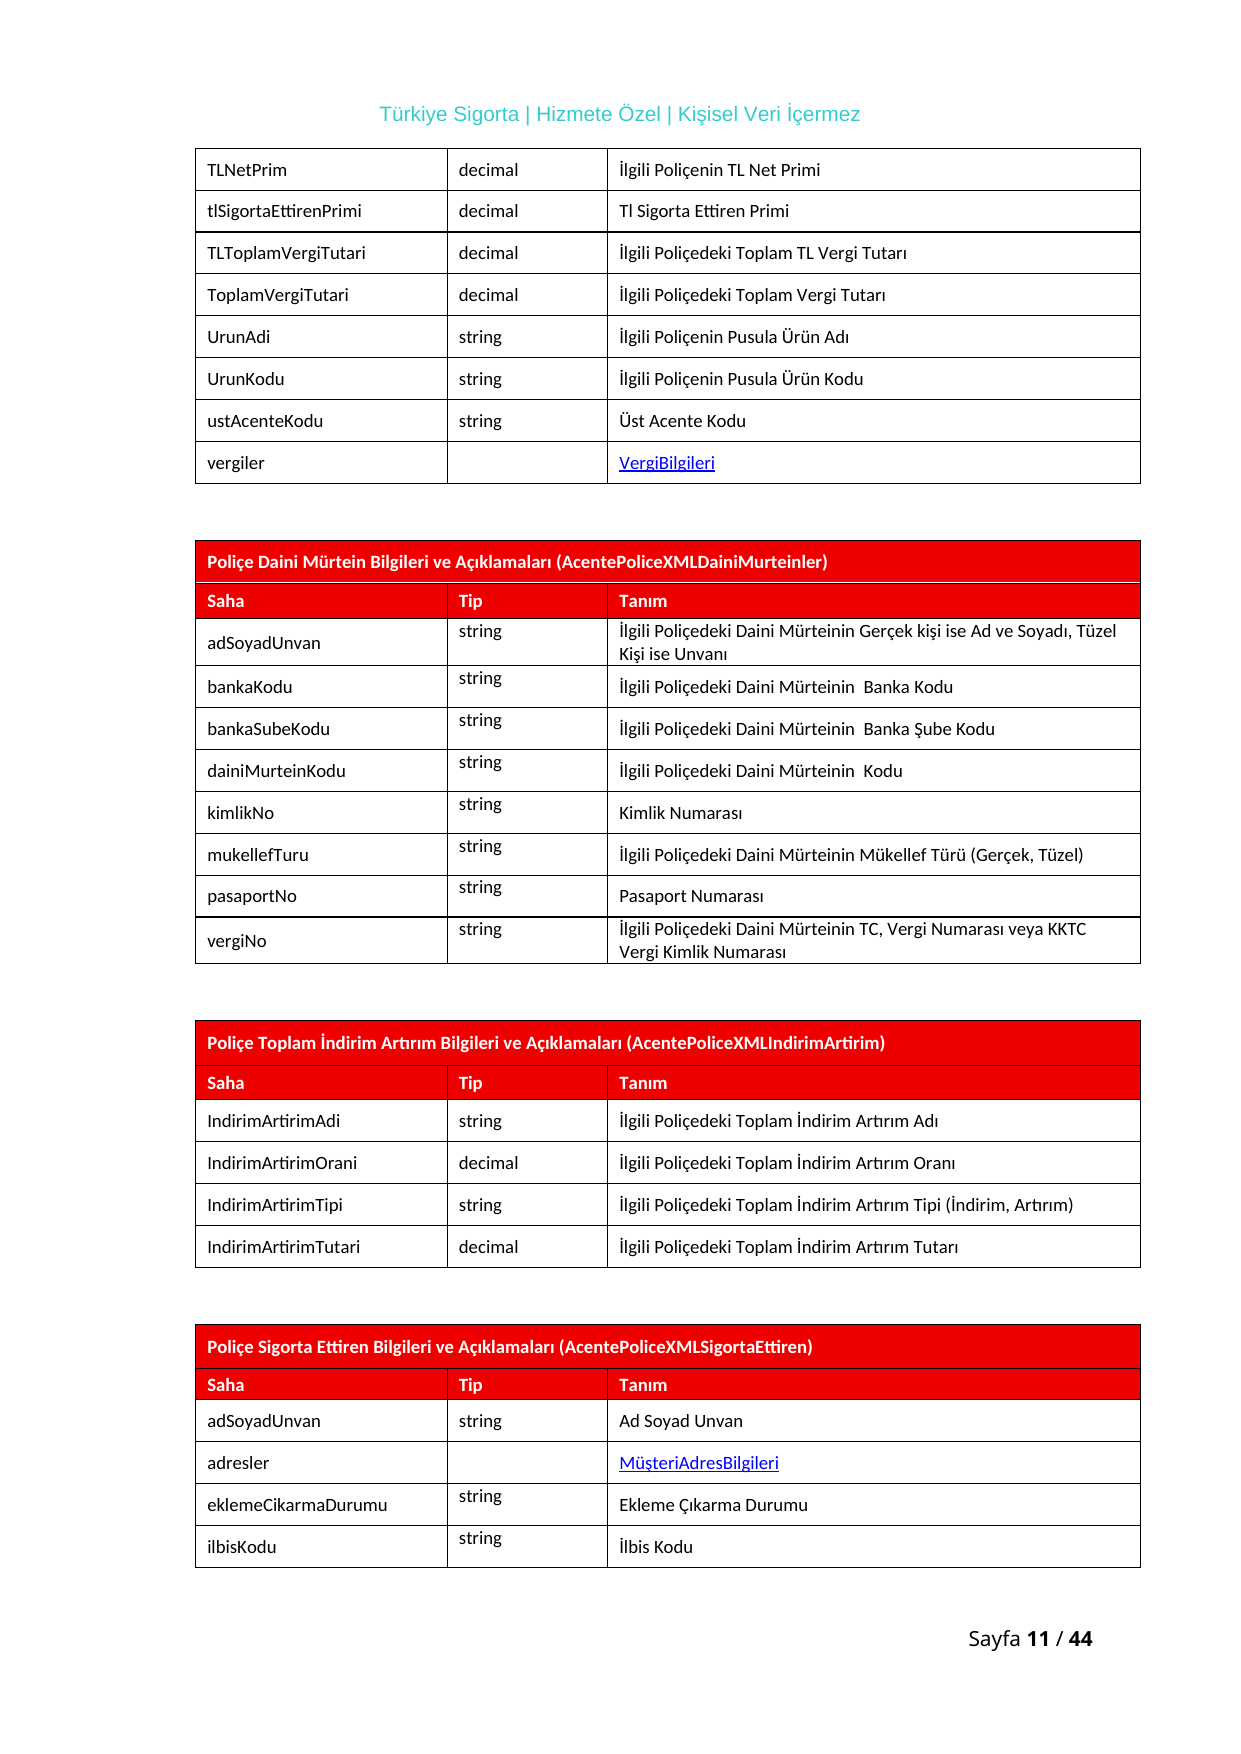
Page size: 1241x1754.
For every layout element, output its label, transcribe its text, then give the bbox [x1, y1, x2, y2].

table_cell Kimlik Numarası [608, 792, 1140, 833]
table_cell string [448, 1400, 607, 1441]
table_cell string [448, 834, 607, 874]
table_cell UrunAdi [196, 316, 447, 357]
table_cell [448, 442, 607, 483]
table_cell İlgili Poliçenin TL Net Primi [608, 149, 1140, 189]
table_cell string [448, 1526, 607, 1567]
table_cell adSoyadUnvan [196, 1400, 447, 1441]
table_cell IndirimArtirimAdi [196, 1100, 447, 1141]
table_cell İlgili Poliçedeki Daini Mürteinin Gerçek kişi ise Ad ve Soyadı, Tüzel Kişi ise Unvanı [608, 619, 1140, 665]
table_header Poliçe Sigorta Ettiren Bilgileri ve Açıklamaları (AcentePoliceXMLSigortaEttiren) [196, 1325, 1140, 1368]
table_cell adSoyadUnvan [196, 619, 447, 665]
table_cell tlSigortaEttirenPrimi [196, 191, 447, 231]
table_cell Ekleme Çıkarma Durumu [608, 1484, 1140, 1525]
table_cell ilbisKodu [196, 1526, 447, 1567]
table_cell string [448, 1184, 607, 1225]
table_cell bankaSubeKodu [196, 708, 447, 749]
table_cell İlgili Poliçedeki Toplam Vergi Tutarı [608, 274, 1140, 315]
table_cell MüşteriAdresBilgileri [608, 1442, 1140, 1483]
table_cell Pasaport Numarası [608, 876, 1140, 916]
table_cell İlgili Poliçedeki Toplam İndirim Artırım Tipi (İndirim, Artırım) [608, 1184, 1140, 1225]
table_cell string [448, 792, 607, 833]
table_cell string [448, 876, 607, 916]
table_cell string [448, 708, 607, 749]
table_cell İlgili Poliçedeki Daini Mürteinin Mükellef Türü (Gerçek, Tüzel) [608, 834, 1140, 874]
table_cell İlgili Poliçedeki Toplam İndirim Artırım Oranı [608, 1142, 1140, 1183]
table_cell İlgili Poliçedeki Toplam İndirim Artırım Adı [608, 1100, 1140, 1141]
table_cell ustAcenteKodu [196, 400, 447, 441]
table_cell string [448, 619, 607, 665]
table_cell Tip [448, 584, 607, 618]
table_cell TLNetPrim [196, 149, 447, 189]
table_cell Saha [196, 584, 447, 618]
table_cell string [448, 316, 607, 357]
table_cell mukellefTuru [196, 834, 447, 874]
table_cell ToplamVergiTutari [196, 274, 447, 315]
table_cell VergiBilgileri [608, 442, 1140, 483]
table_cell Saha [196, 1369, 447, 1399]
table_cell string [448, 666, 607, 707]
table_cell İlgili Poliçedeki Daini Mürteinin Kodu [608, 750, 1140, 791]
table_header Poliçe Toplam İndirim Artırım Bilgileri ve Açıklamaları (AcentePoliceXMLIndirimArtirim) [196, 1021, 1140, 1065]
table_cell UrunKodu [196, 358, 447, 399]
table_cell Üst Acente Kodu [608, 400, 1140, 441]
table_cell IndirimArtirimOrani [196, 1142, 447, 1183]
table_cell vergiler [196, 442, 447, 483]
table_cell decimal [448, 233, 607, 273]
table_cell IndirimArtirimTipi [196, 1184, 447, 1225]
table_cell bankaKodu [196, 666, 447, 707]
table_cell Tip [448, 1369, 607, 1399]
table_cell adresler [196, 1442, 447, 1483]
table_cell [448, 1442, 607, 1483]
table_cell Tanım [608, 1066, 1140, 1099]
table_cell pasaportNo [196, 876, 447, 916]
table_cell Tl Sigorta Ettiren Primi [608, 191, 1140, 231]
table_cell Tanım [608, 1369, 1140, 1399]
table_cell decimal [448, 149, 607, 189]
table_cell Tip [448, 1066, 607, 1099]
table_cell İlgili Poliçedeki Toplam TL Vergi Tutarı [608, 233, 1140, 273]
table_cell decimal [448, 191, 607, 231]
table_cell string [448, 1100, 607, 1141]
table_cell IndirimArtirimTutari [196, 1226, 447, 1267]
table_header Poliçe Daini Mürtein Bilgileri ve Açıklamaları (AcentePoliceXMLDainiMurteinler) [196, 541, 1140, 582]
table_cell string [448, 358, 607, 399]
table_cell İlgili Poliçenin Pusula Ürün Adı [608, 316, 1140, 357]
table_cell decimal [448, 1226, 607, 1267]
table_cell string [448, 750, 607, 791]
table_cell Tanım [608, 584, 1140, 618]
table_cell decimal [448, 274, 607, 315]
table_cell vergiNo [196, 918, 447, 963]
table_cell Saha [196, 1066, 447, 1099]
table_cell İlbis Kodu [608, 1526, 1140, 1567]
table_cell İlgili Poliçedeki Daini Mürteinin TC, Vergi Numarası veya KKTC Vergi Kimlik Numarası [608, 918, 1140, 963]
table_cell İlgili Poliçenin Pusula Ürün Kodu [608, 358, 1140, 399]
table_cell string [448, 918, 607, 963]
table_cell string [448, 1484, 607, 1525]
table_cell eklemeCikarmaDurumu [196, 1484, 447, 1525]
table_cell string [448, 400, 607, 441]
table_cell İlgili Poliçedeki Toplam İndirim Artırım Tutarı [608, 1226, 1140, 1267]
table_cell İlgili Poliçedeki Daini Mürteinin Banka Şube Kodu [608, 708, 1140, 749]
table_cell Ad Soyad Unvan [608, 1400, 1140, 1441]
table_cell dainiMurteinKodu [196, 750, 447, 791]
table_cell kimlikNo [196, 792, 447, 833]
table_cell TLToplamVergiTutari [196, 233, 447, 273]
table_cell decimal [448, 1142, 607, 1183]
table_cell İlgili Poliçedeki Daini Mürteinin Banka Kodu [608, 666, 1140, 707]
